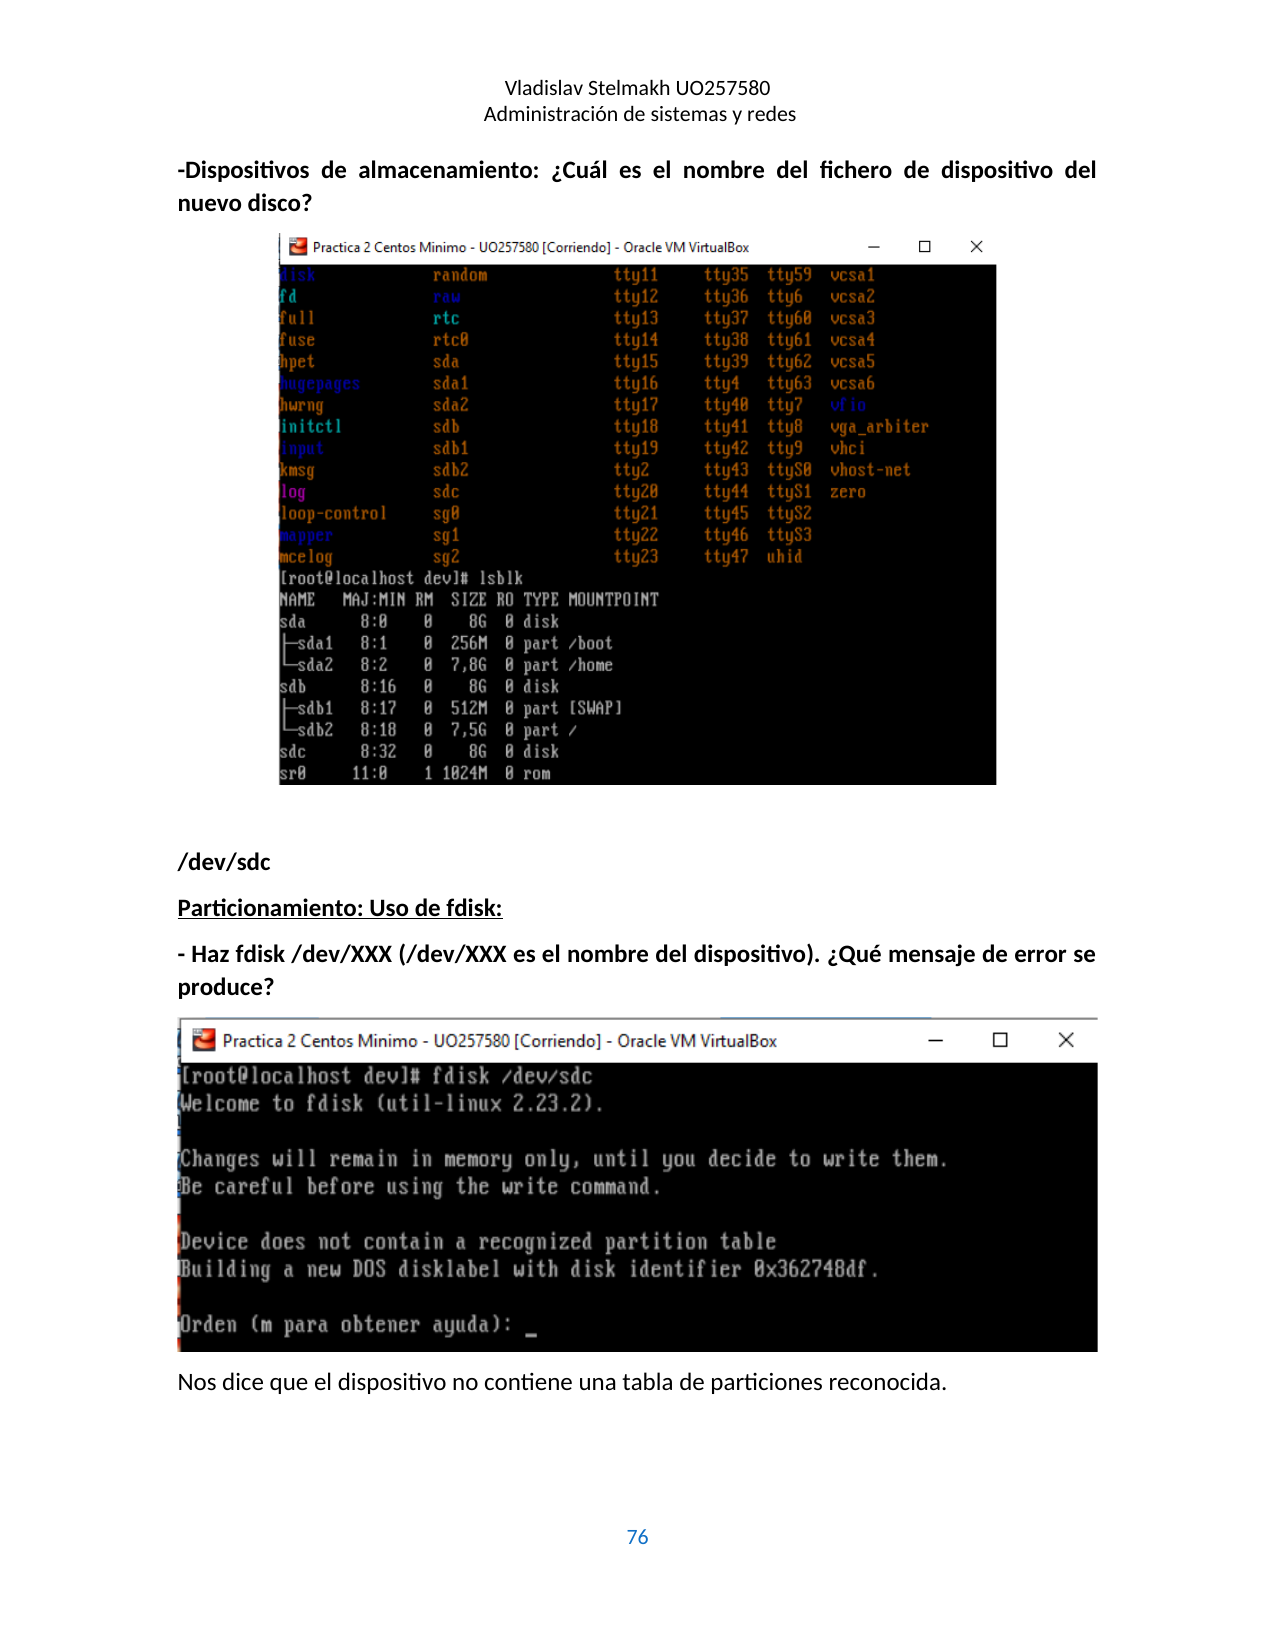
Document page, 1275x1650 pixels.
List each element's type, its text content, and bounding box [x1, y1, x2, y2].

text -Dispositivos de almacenamiento: ¿Cuál es el nombre del fichero de dispositivo del nuevo disco? [177, 154, 1098, 218]
text Nos dice que el dispositivo no contiene una tabla de particiones reconocida. [177, 1367, 1098, 1397]
picture [177, 1017, 1098, 1352]
text Particionamiento: Uso de fdisk: [177, 892, 1098, 922]
picture [278, 233, 997, 785]
text - Haz fdisk /dev/XXX (/dev/XXX es el nombre del dispositivo). ¿Qué mensaje de error se produce? [177, 938, 1098, 1002]
text /dev/sdc [177, 846, 1098, 876]
